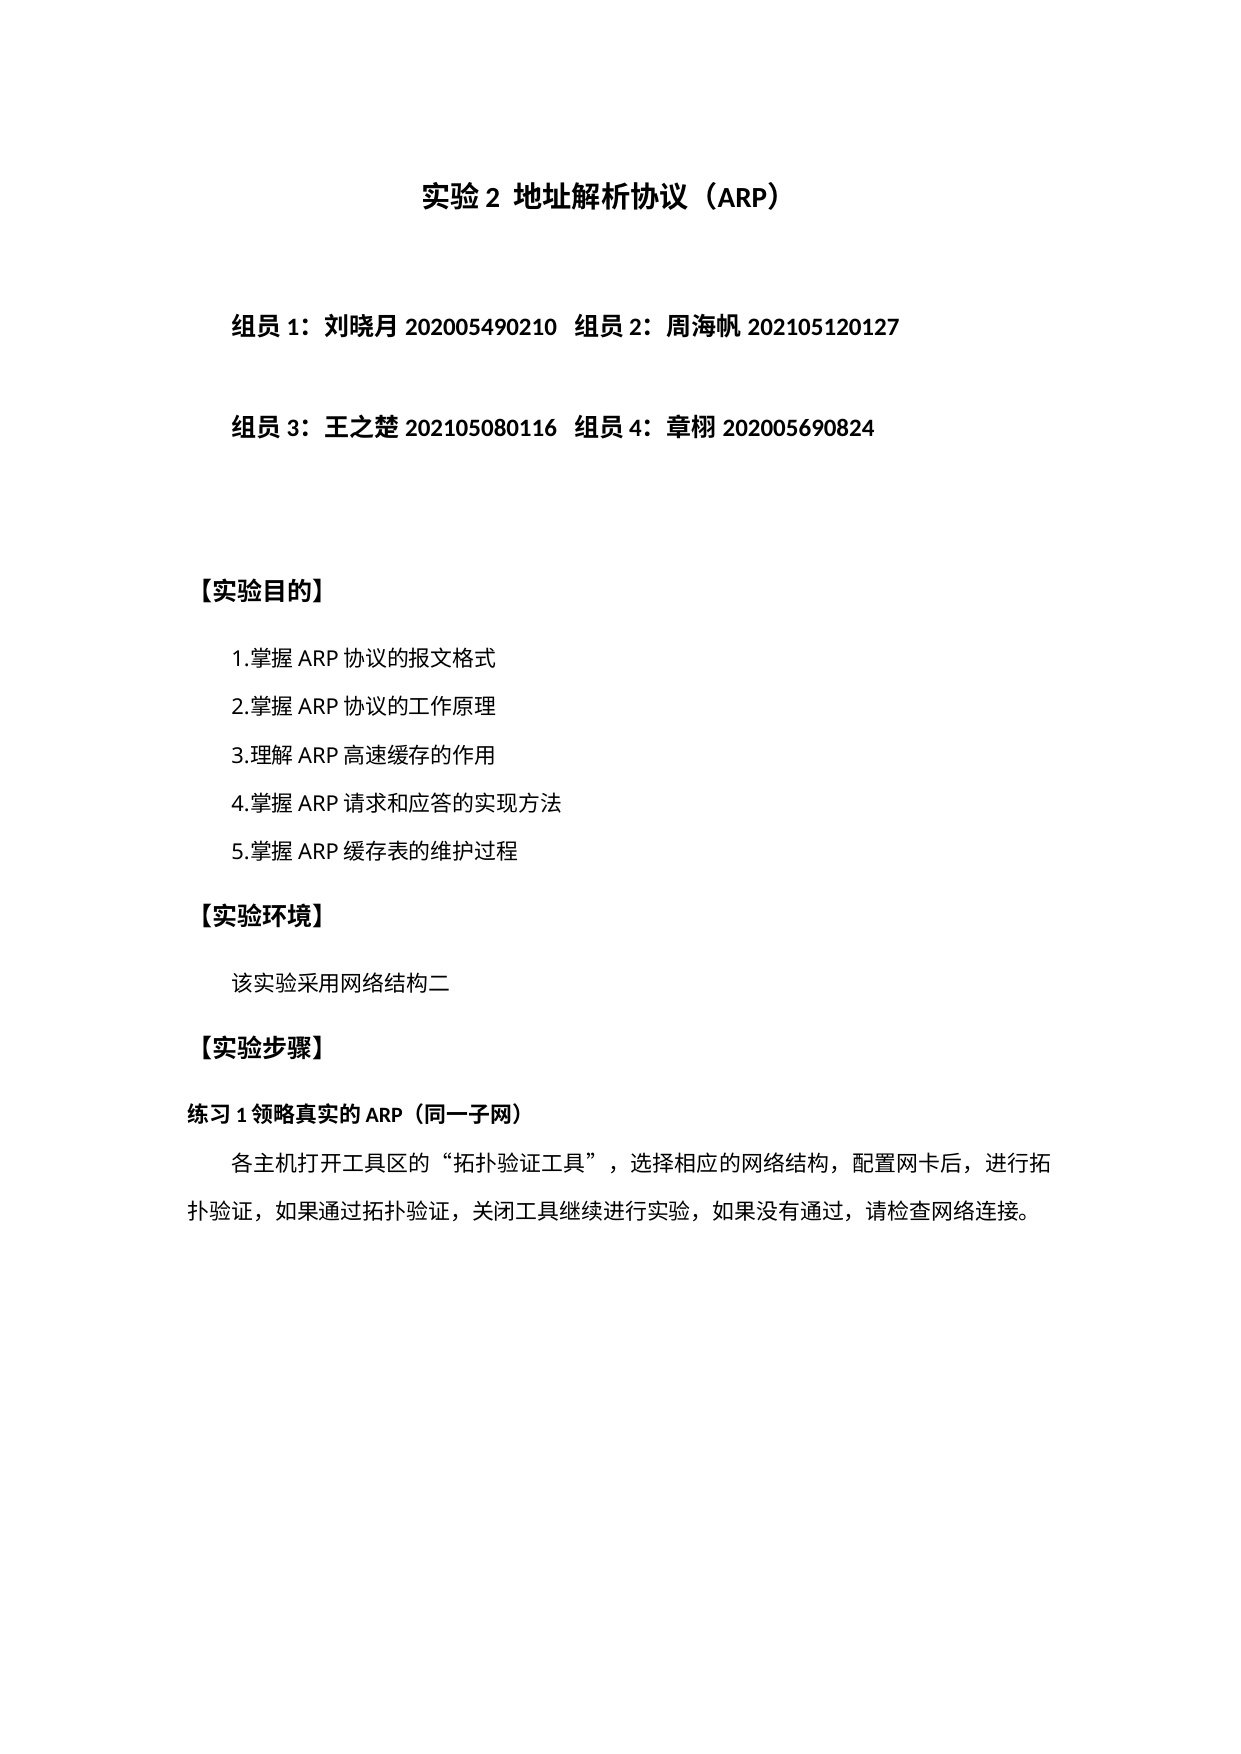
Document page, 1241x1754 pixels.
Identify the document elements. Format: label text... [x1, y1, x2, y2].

text 组员1：刘晓月 202005490210 组员2：周海帆 202105120127 [187, 292, 1053, 357]
text 4.掌握ARP请求和应答的实现方法 [187, 786, 1053, 818]
text 练习1 领略真实的ARP（同一子网） [187, 1097, 1053, 1129]
text 该实验采用网络结构二 [187, 965, 1053, 998]
text 组员3：王之楚 202105080116 组员4：章栩 202005690824 [187, 393, 1053, 458]
text 5.掌握ARP缓存表的维护过程 [187, 834, 1053, 866]
text 【实验环境】 [187, 882, 1053, 947]
text 1.掌握ARP协议的报文格式 [187, 641, 1053, 673]
text 【实验目的】 [187, 557, 1053, 622]
text 各主机打开工具区的“拓扑验证工具”，选择相应的网络结构，配置网卡后，进行拓扑验证，如果通过拓扑验证，关闭工具继续进行实验，如果没有通过，请检查网络连接。 [187, 1145, 1053, 1226]
text 【实验步骤】 [187, 1014, 1053, 1079]
text 2.掌握ARP协议的工作原理 [187, 689, 1053, 721]
text 3.理解ARP高速缓存的作用 [187, 737, 1053, 770]
text 实验2 地址解析协议（ARP） [187, 162, 1053, 227]
